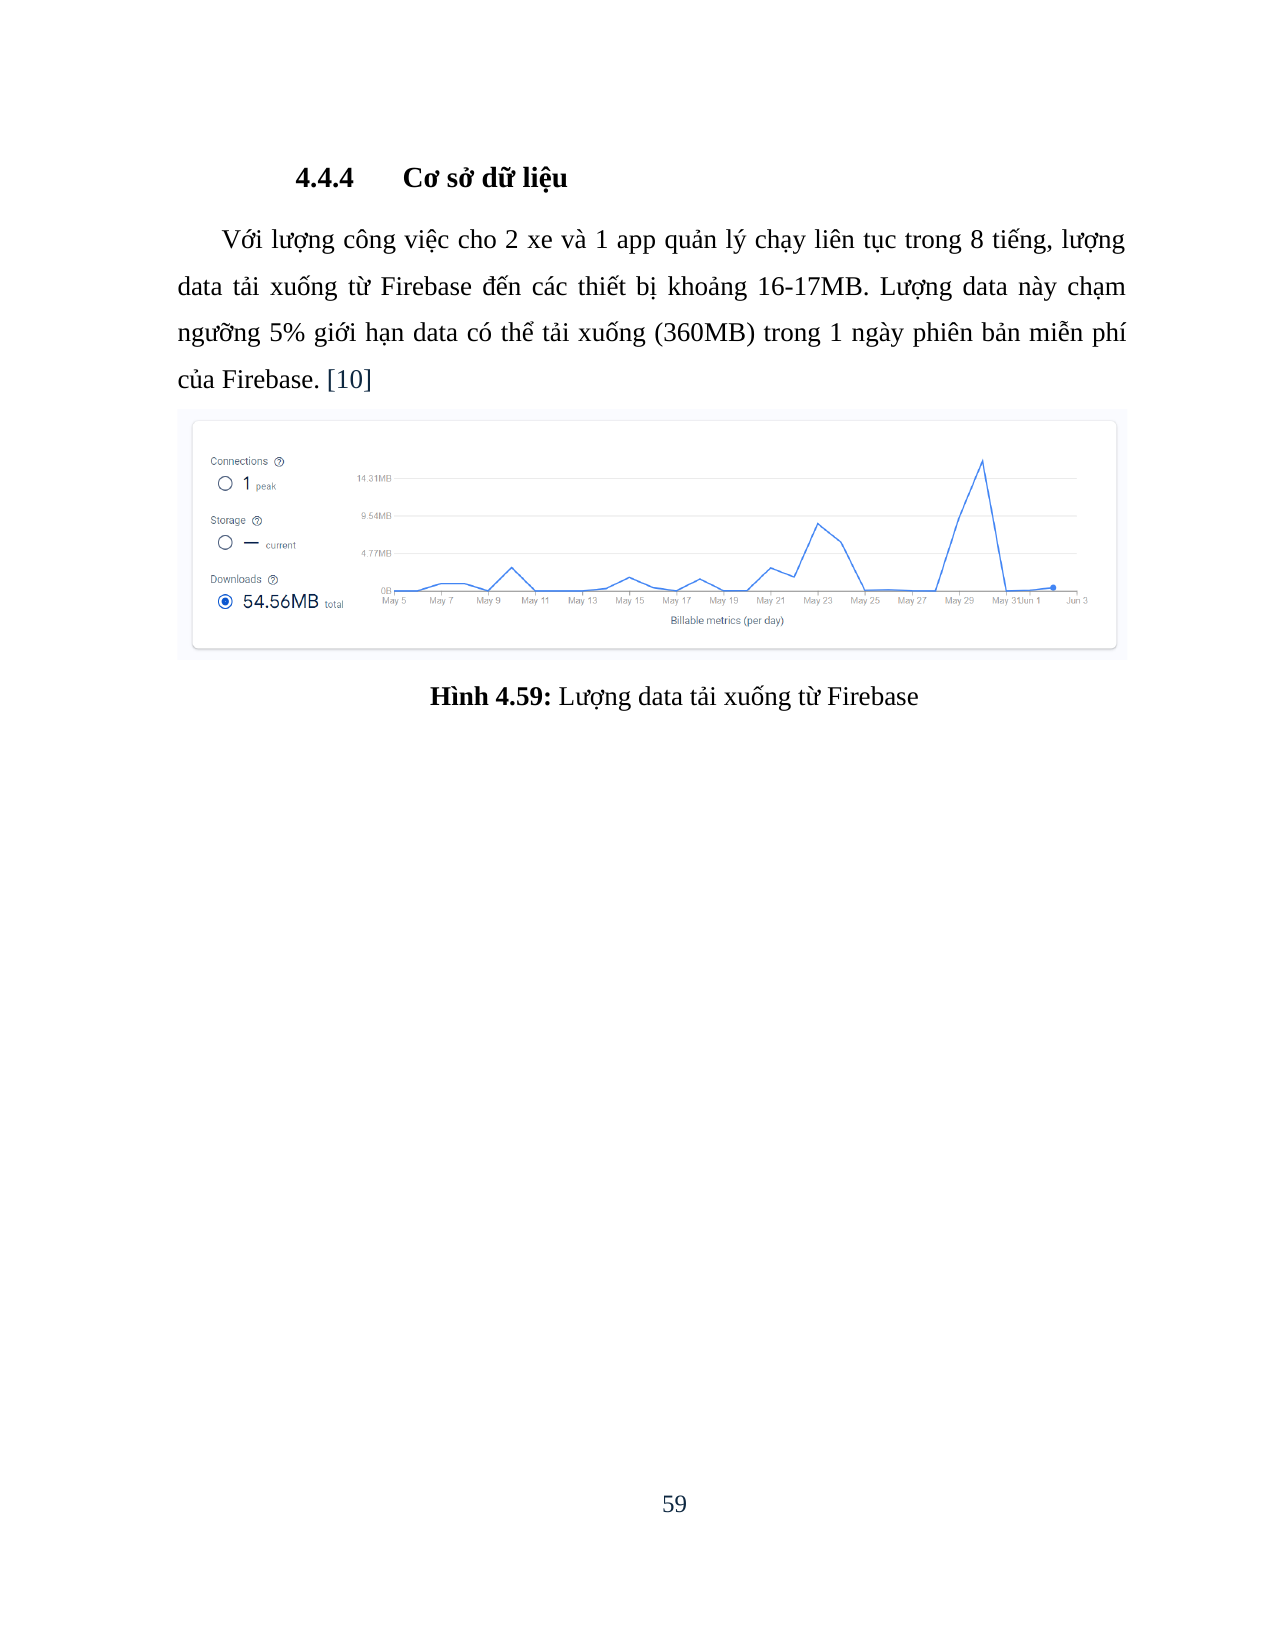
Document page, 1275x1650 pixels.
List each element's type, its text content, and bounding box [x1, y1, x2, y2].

picture [177, 409, 1128, 660]
text Với lượng công việc cho 2 xe và 1 app quản lý chạy liên tục trong 8 tiếng, lượng data tải xuống từ Firebase đến các thiết bị khoảng 16-17MB. Lượng data này chạm ngưỡng 5% giới hạn data có thể tải xuống (360MB) trong 1 ngày phiên bản miễn phí của Firebase. [177, 223, 1127, 394]
subtitle Cơ sở dữ liệu [251, 160, 1127, 194]
